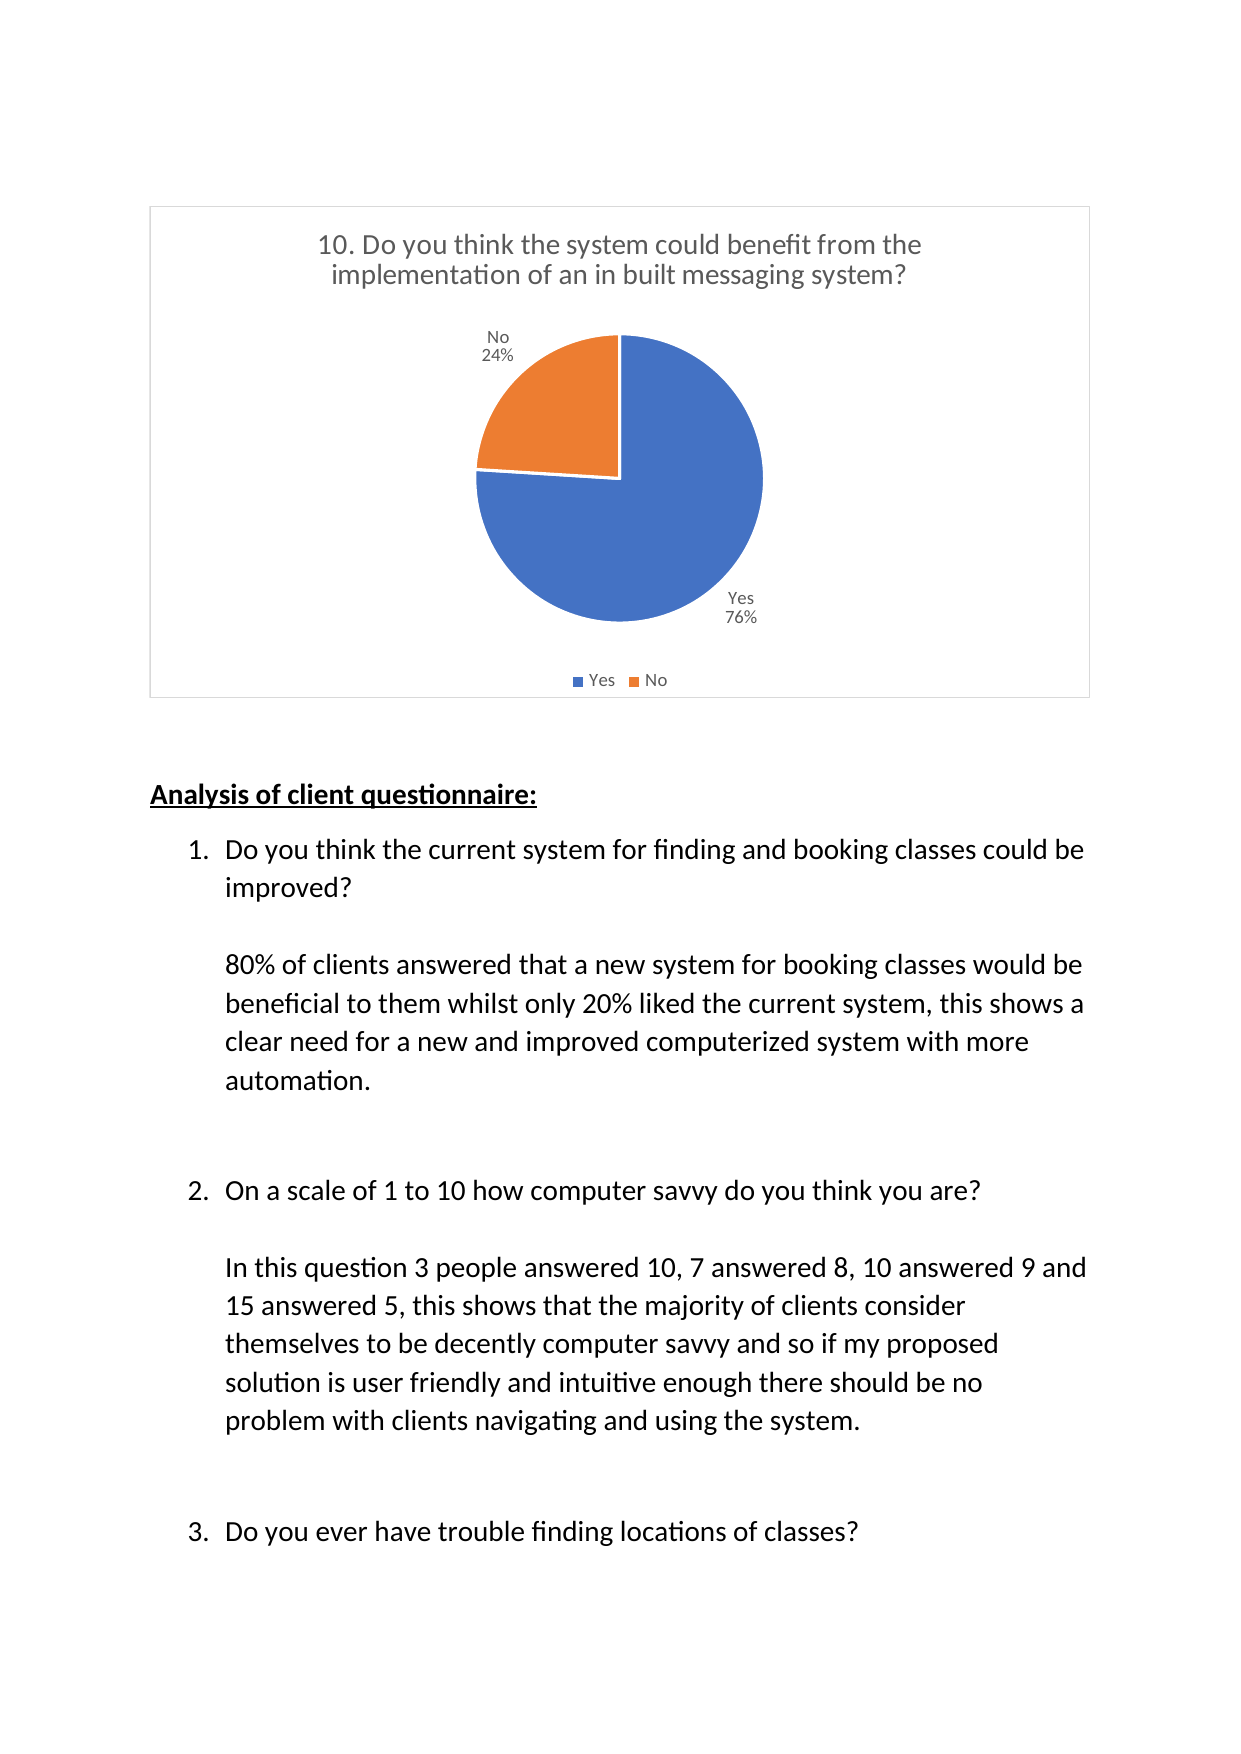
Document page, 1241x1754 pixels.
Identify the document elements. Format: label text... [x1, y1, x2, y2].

list On a scale of 1 to 10 how computer savvy do you think you are? [187, 1172, 1090, 1207]
list 80% of clients answered that a new system for booking classes would be beneficial to them whilst only 20% liked the current system, this shows a clear need for a new and improved computerized system with more automation. [225, 946, 1090, 1097]
list Do you ever have trouble finding locations of classes? [187, 1513, 1090, 1548]
list In this question 3 people answered 10, 7 answered 8, 10 answered 9 and 15 answered 5, this shows that the majority of clients consider themselves to be decently computer savvy and so if my proposed solution is user friendly and intuitive enough there should be no problem with clients navigating and using the system. [225, 1249, 1090, 1438]
list Do you think the current system for finding and booking classes could be improved? [187, 831, 1090, 905]
text Analysis of client questionnaire: [150, 776, 1090, 811]
